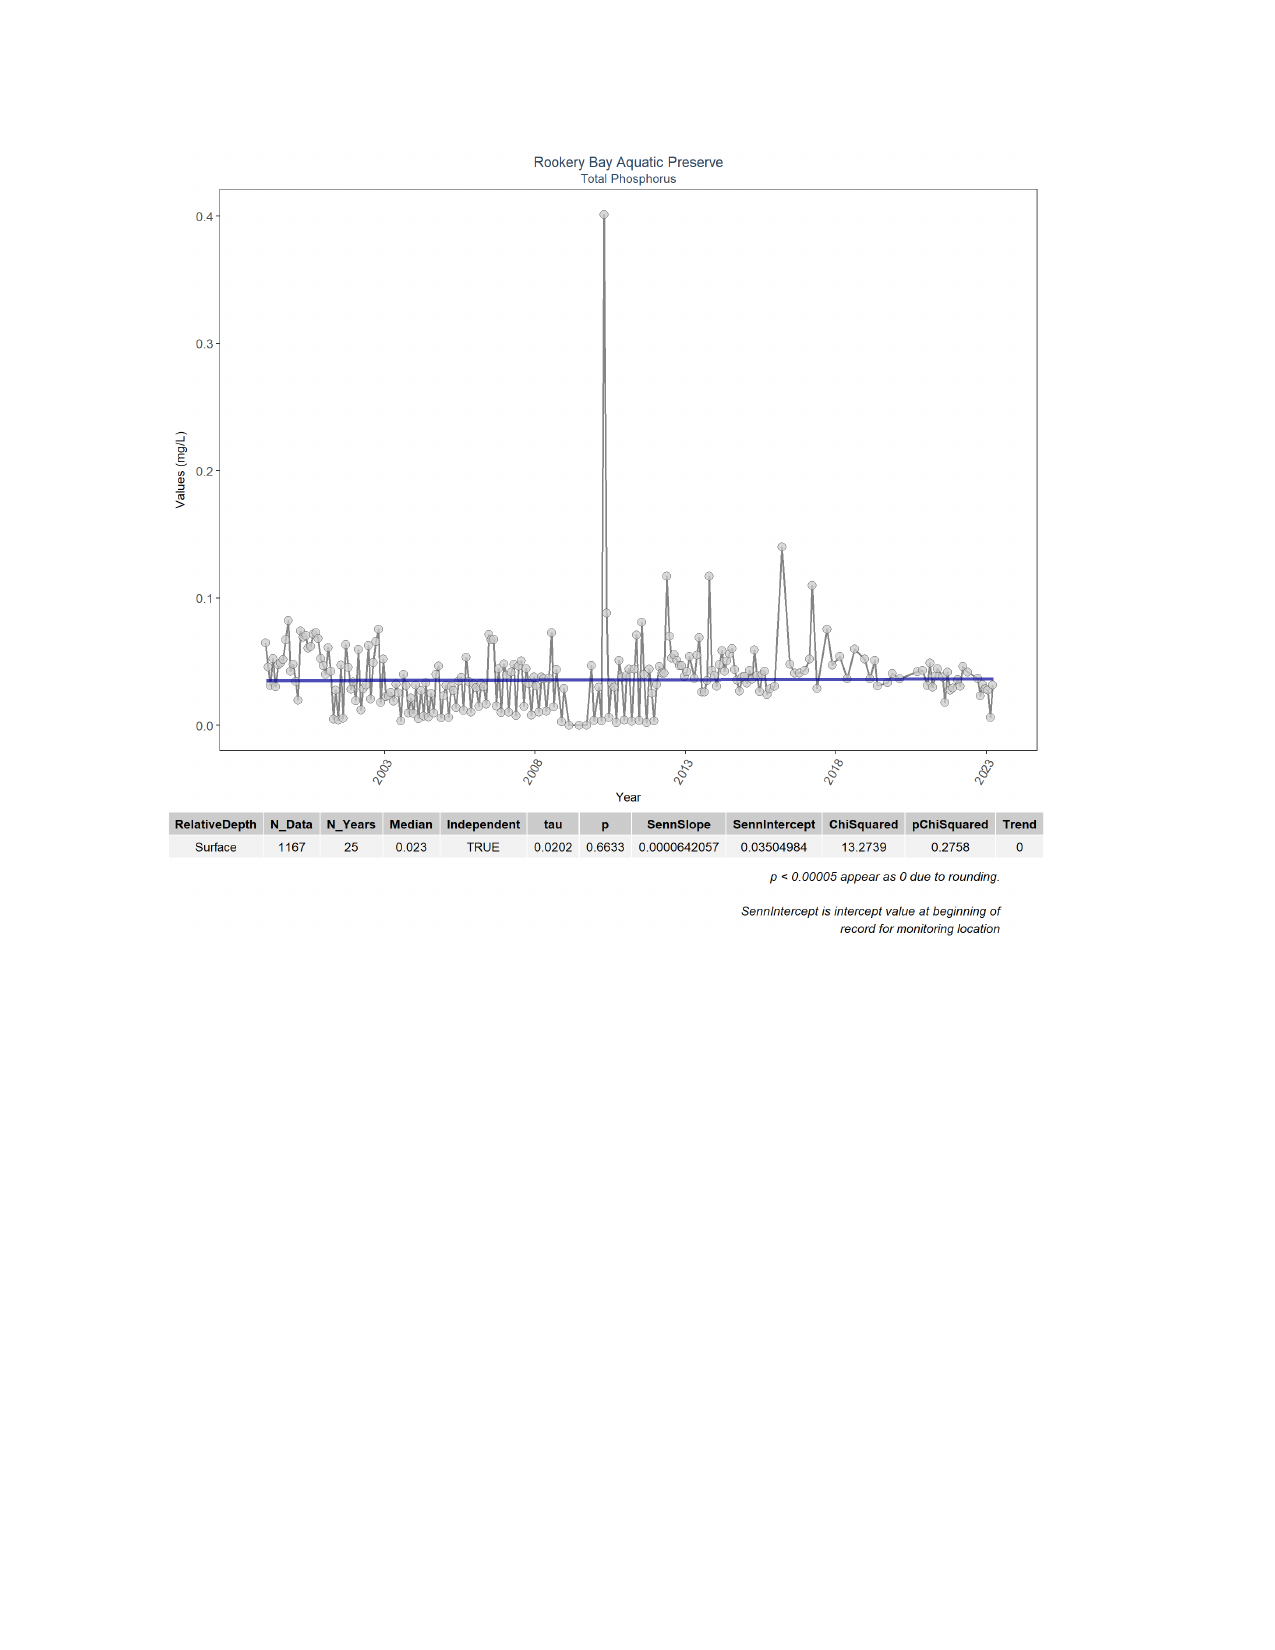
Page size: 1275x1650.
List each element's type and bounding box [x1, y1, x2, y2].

picture [168, 150, 1044, 938]
